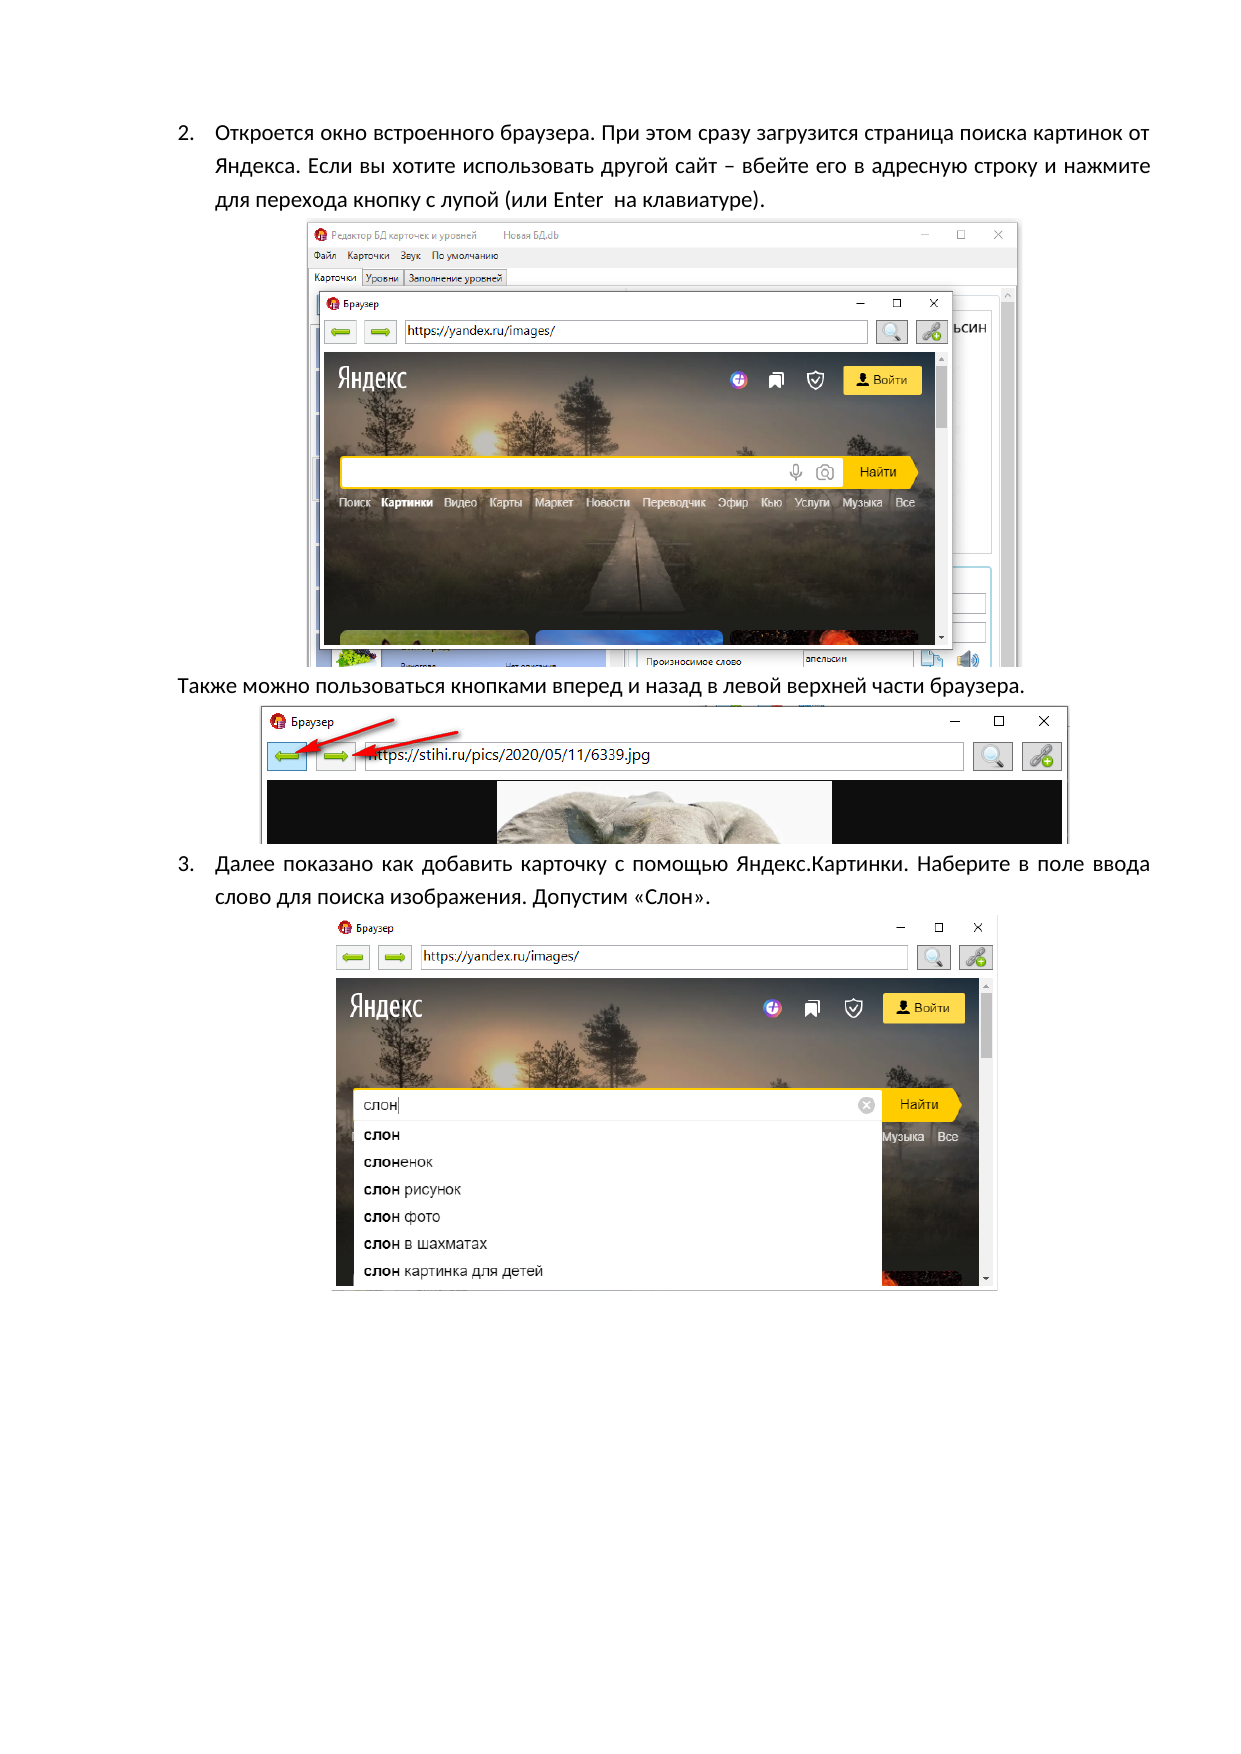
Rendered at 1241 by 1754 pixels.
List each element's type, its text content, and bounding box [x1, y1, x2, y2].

picture [331, 915, 998, 1291]
list Откроется окно встроенного браузера. При этом сразу загрузится страница поиска картинок от Яндекса. Если вы хотите использовать другой сайт – вбейте его в адресную строку и нажмите для перехода кнопку с лупой (или Enter на клавиатуре). [177, 118, 1152, 213]
list Далее показано как добавить карточку с помощью Яндекс.Картинки. Наберите в поле ввода слово для поиска изображения. Допустим «Слон». [177, 849, 1152, 910]
text Также можно пользоваться кнопками вперед и назад в левой верхней части браузера. [177, 672, 1152, 700]
picture [306, 218, 1023, 667]
picture [259, 705, 1070, 844]
